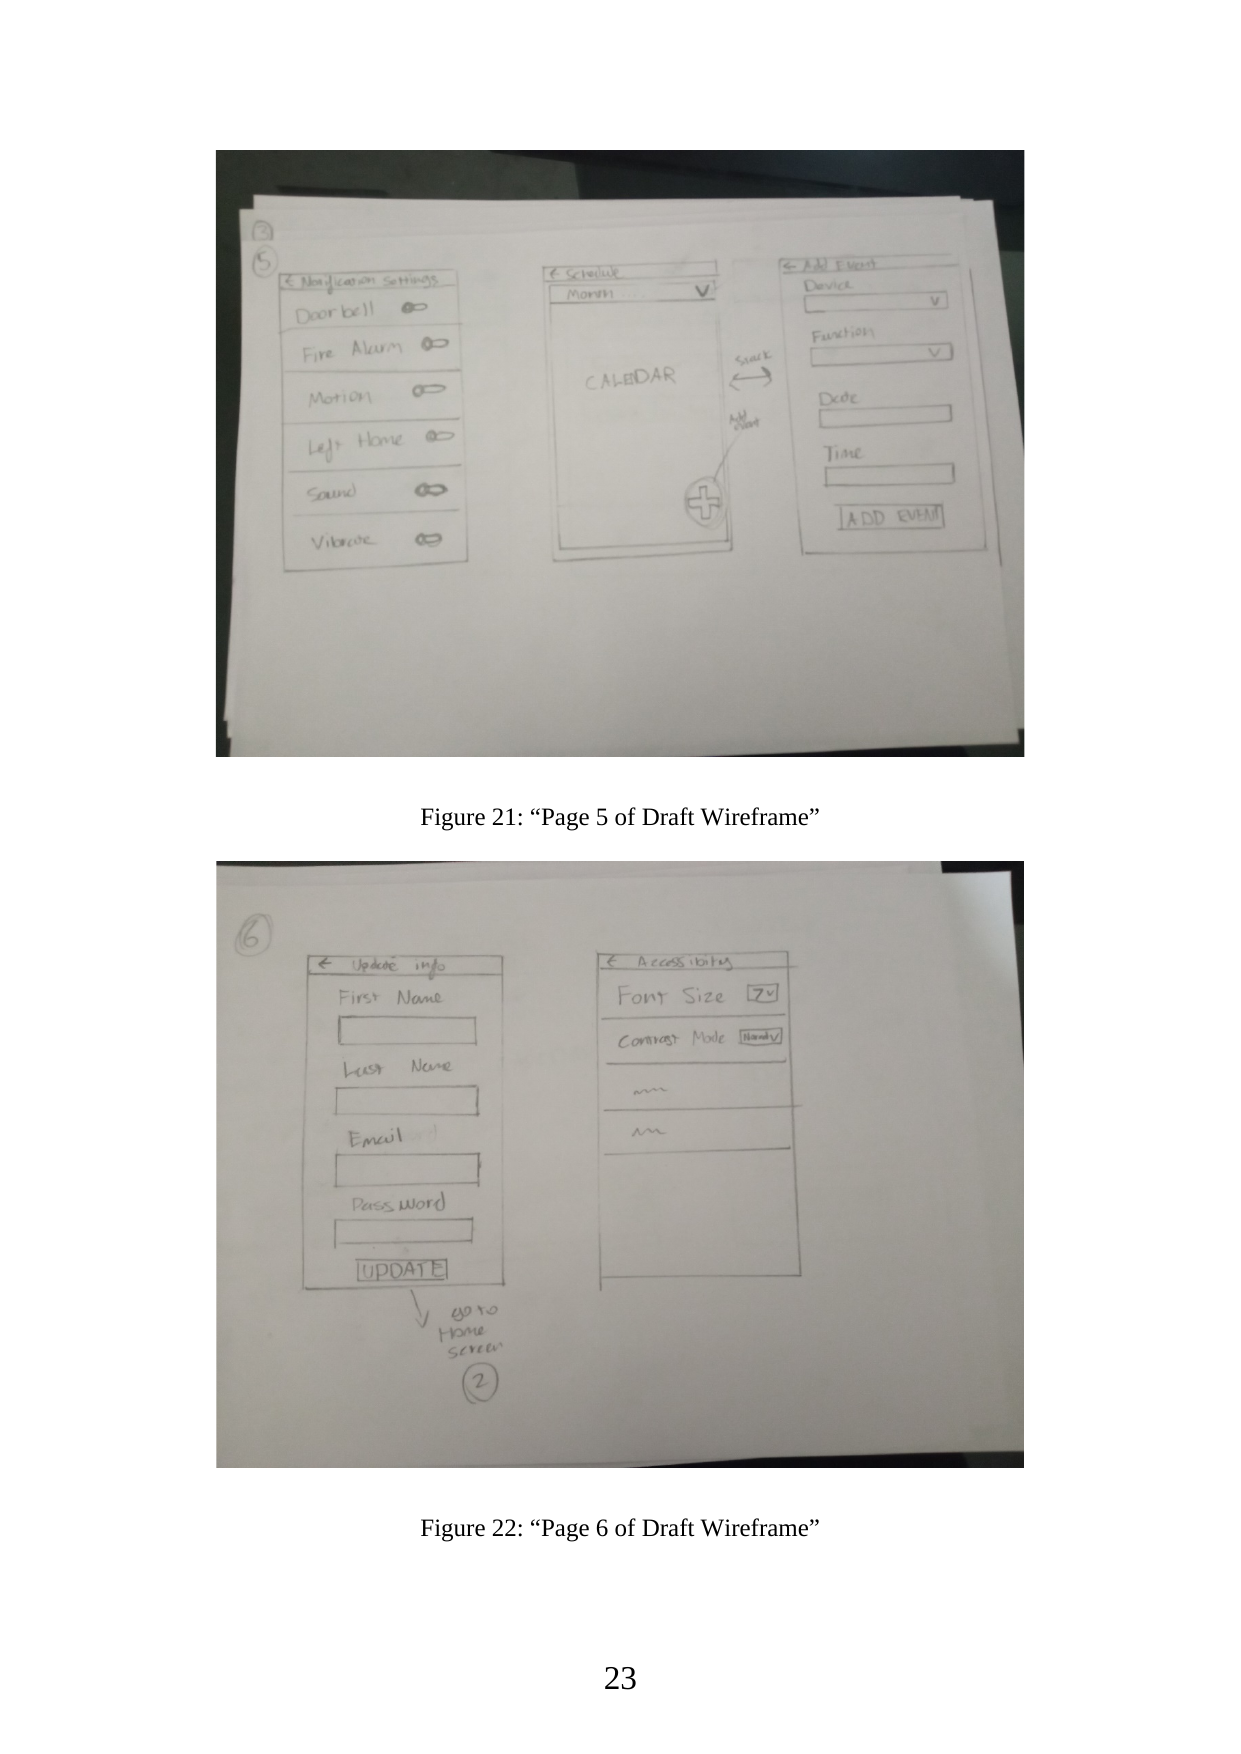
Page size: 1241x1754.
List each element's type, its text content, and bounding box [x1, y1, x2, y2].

text Figure 21: “Page 5 of Draft Wireframe” [150, 802, 1090, 831]
picture [215, 150, 1025, 757]
picture [216, 861, 1024, 1468]
text Figure 22: “Page 6 of Draft Wireframe” [150, 1513, 1090, 1541]
